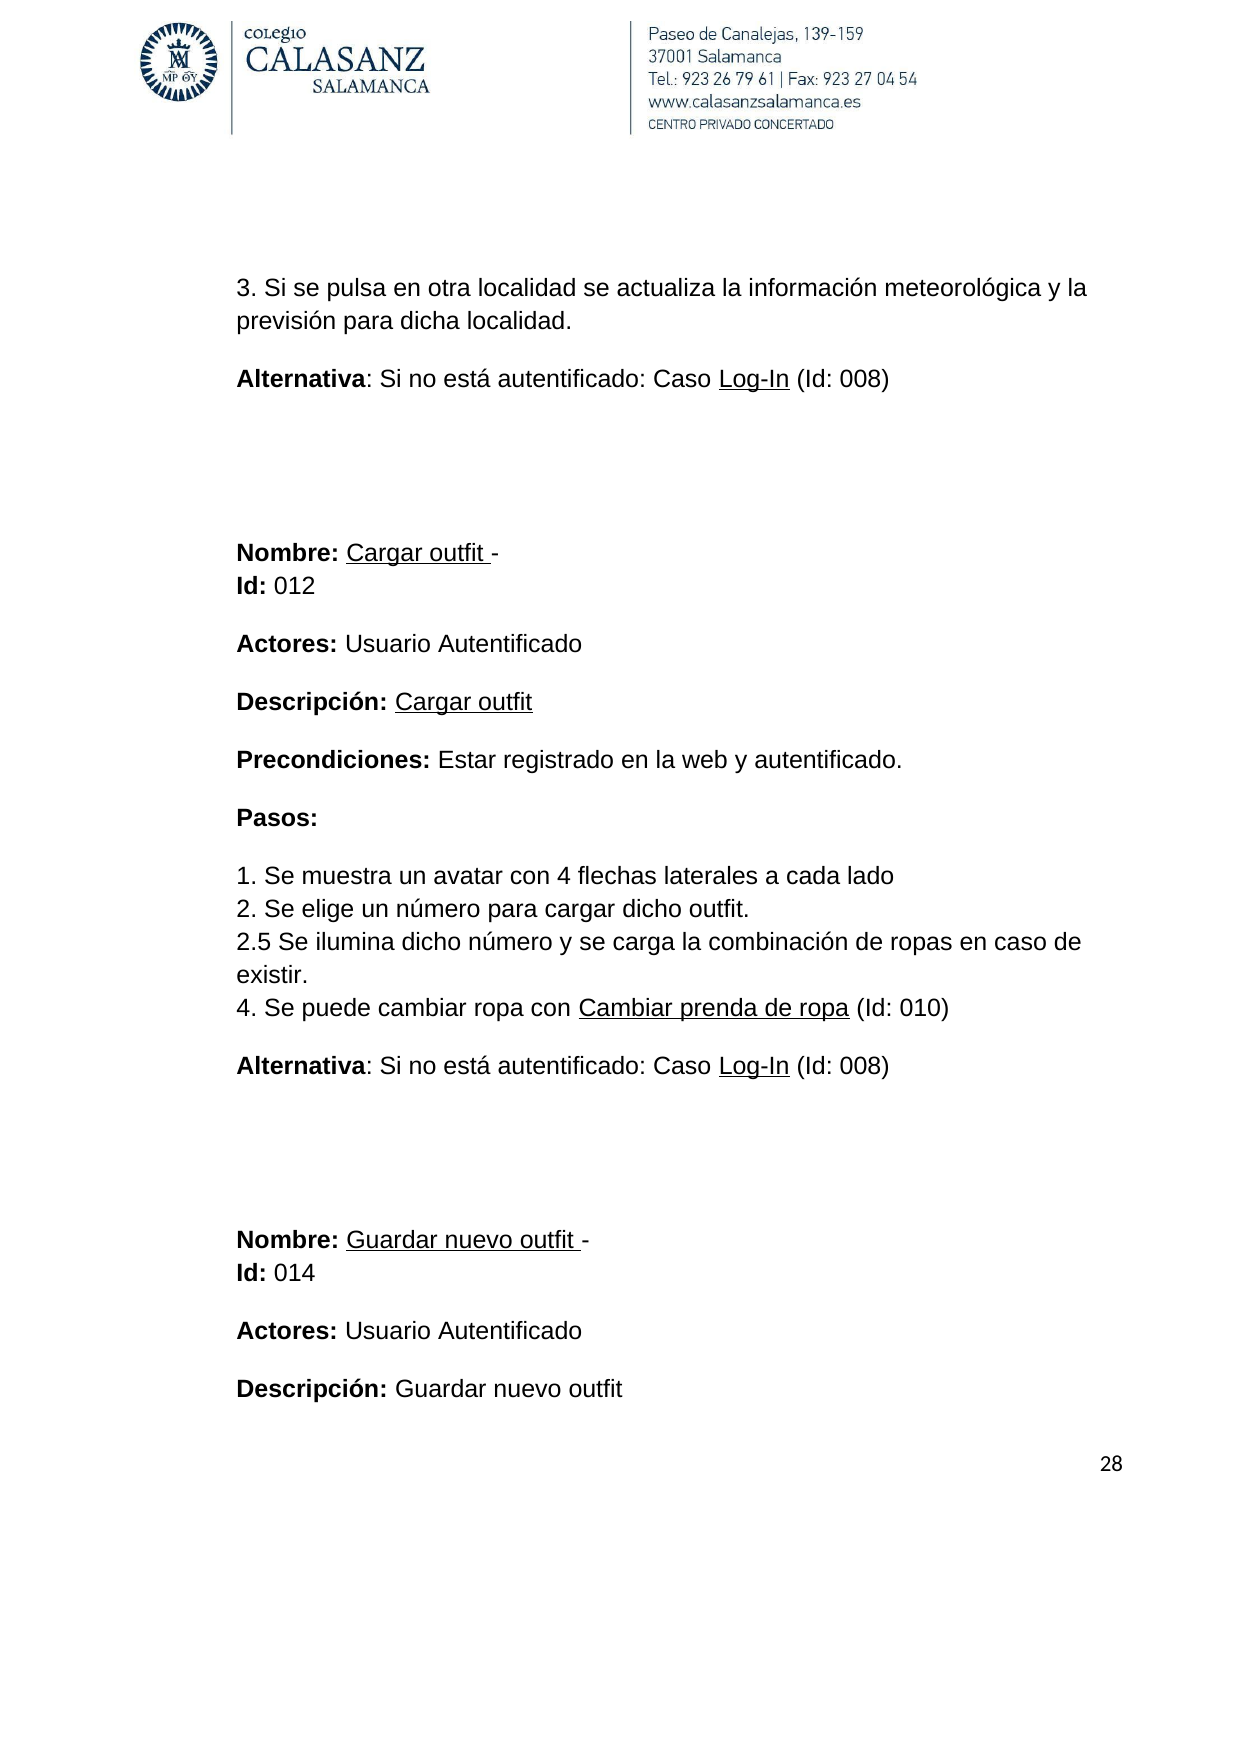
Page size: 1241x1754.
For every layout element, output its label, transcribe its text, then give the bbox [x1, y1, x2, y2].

text Precondiciones: Estar registrado en la web y autentificado. [236, 745, 1123, 774]
text Descripción: Cargar outfit [236, 687, 1123, 716]
text 1. Se muestra un avatar con 4 flechas laterales a cada lado 2. Se elige un número para cargar dicho outfit. 2.5 Se ilumina dicho número y se carga la combinación de ropas en caso de existir. 4. Se puede cambiar ropa con Cambiar prenda de ropa (Id: 010) [236, 861, 1123, 1022]
text Pasos: [236, 803, 1123, 832]
text Actores: Usuario Autentificado [236, 629, 1123, 658]
text Nombre: Cargar outfit - Id: 012 [236, 538, 1123, 599]
text Nombre: Guardar nuevo outfit - Id: 014 [236, 1225, 1123, 1287]
picture [98, 21, 985, 145]
text Actores: Usuario Autentificado [236, 1316, 1123, 1345]
text Alternativa: Si no está autentificado: Caso Log-In (Id: 008) [236, 1051, 1123, 1080]
text Descripción: Guardar nuevo outfit [236, 1374, 1123, 1403]
text Alternativa: Si no está autentificado: Caso Log-In (Id: 008) [236, 364, 1123, 392]
